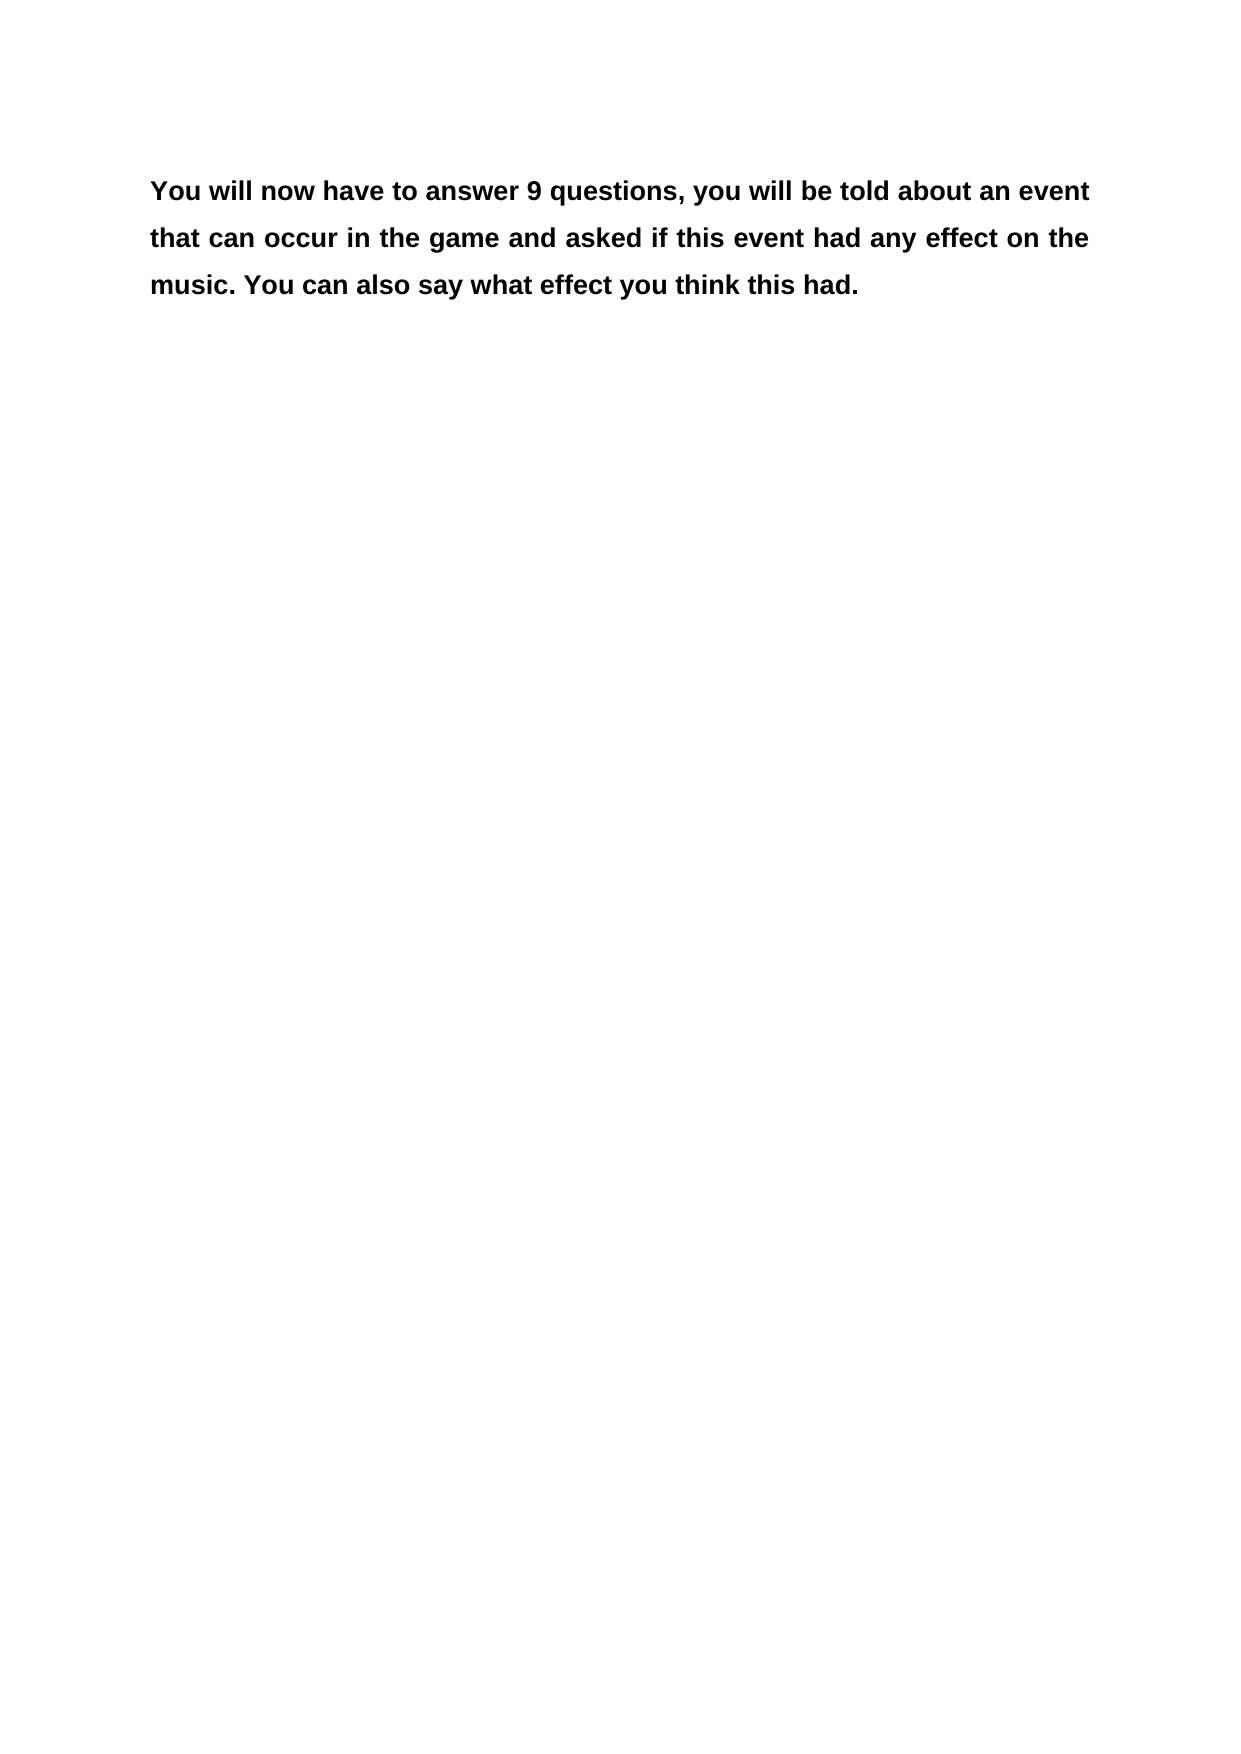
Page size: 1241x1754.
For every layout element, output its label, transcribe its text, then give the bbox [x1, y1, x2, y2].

subtitle You will now have to answer 9 questions, you will be told about an event that can occur in the game and asked if this event had any effect on the music. You can also say what effect you think this had. [150, 175, 1090, 300]
